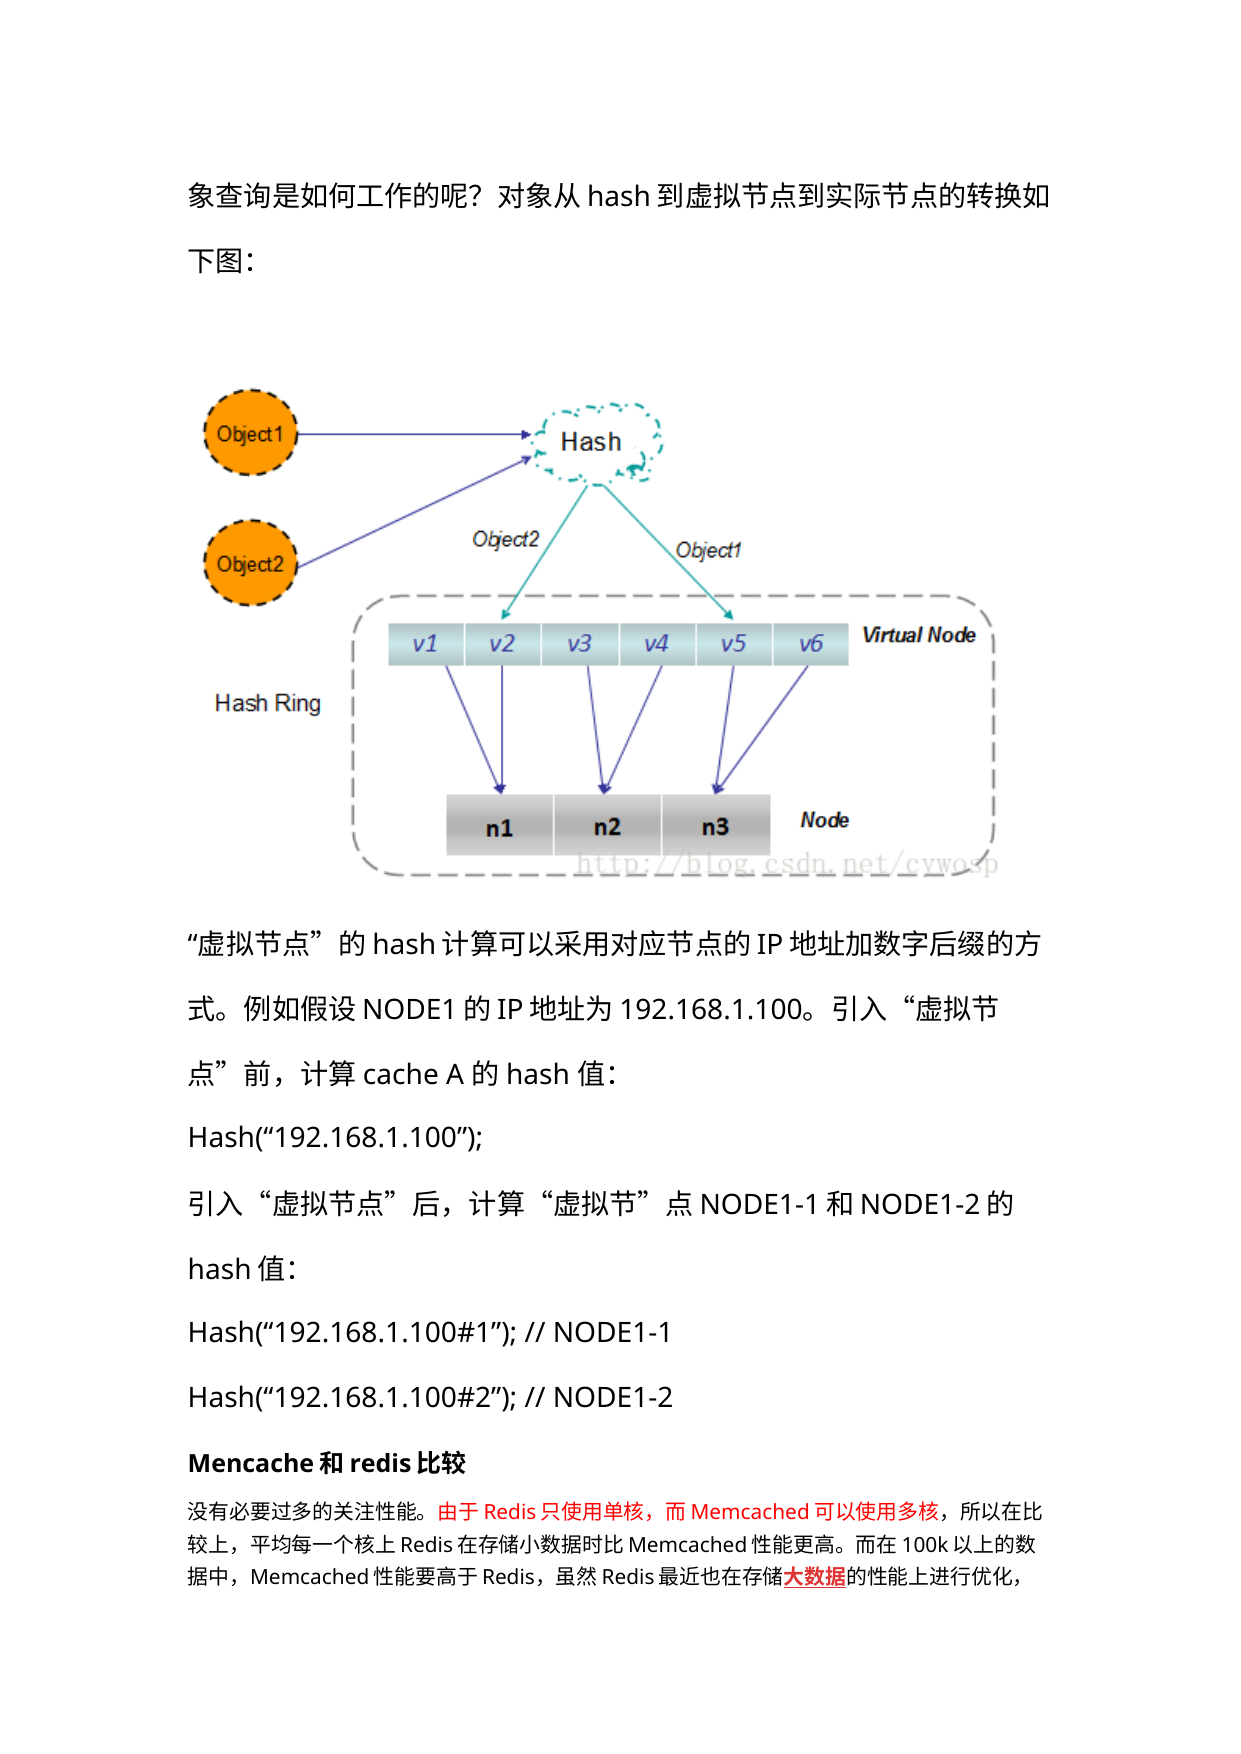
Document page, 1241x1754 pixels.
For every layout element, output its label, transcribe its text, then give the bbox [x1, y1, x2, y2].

text Hash(“192.168.1.100#1”); // NODE1-1 [187, 1299, 1053, 1364]
text “虚拟节点”的hash计算可以采用对应节点的IP地址加数字后缀的方式。例如假设NODE1的IP地址为192.168.1.100。引入“虚拟节点”前，计算 cache A 的 hash 值： [187, 909, 1053, 1104]
picture [187, 372, 1018, 895]
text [187, 1494, 1053, 1592]
text Hash(“192.168.1.100”); [187, 1104, 1053, 1169]
text 引入“虚拟节点”后，计算“虚拟节”点NODE1-1和NODE1-2的hash值： [187, 1169, 1053, 1299]
text Mencache和redis比较 [187, 1429, 1053, 1494]
text Hash(“192.168.1.100#2”); // NODE1-2 [187, 1364, 1053, 1429]
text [187, 162, 1053, 292]
